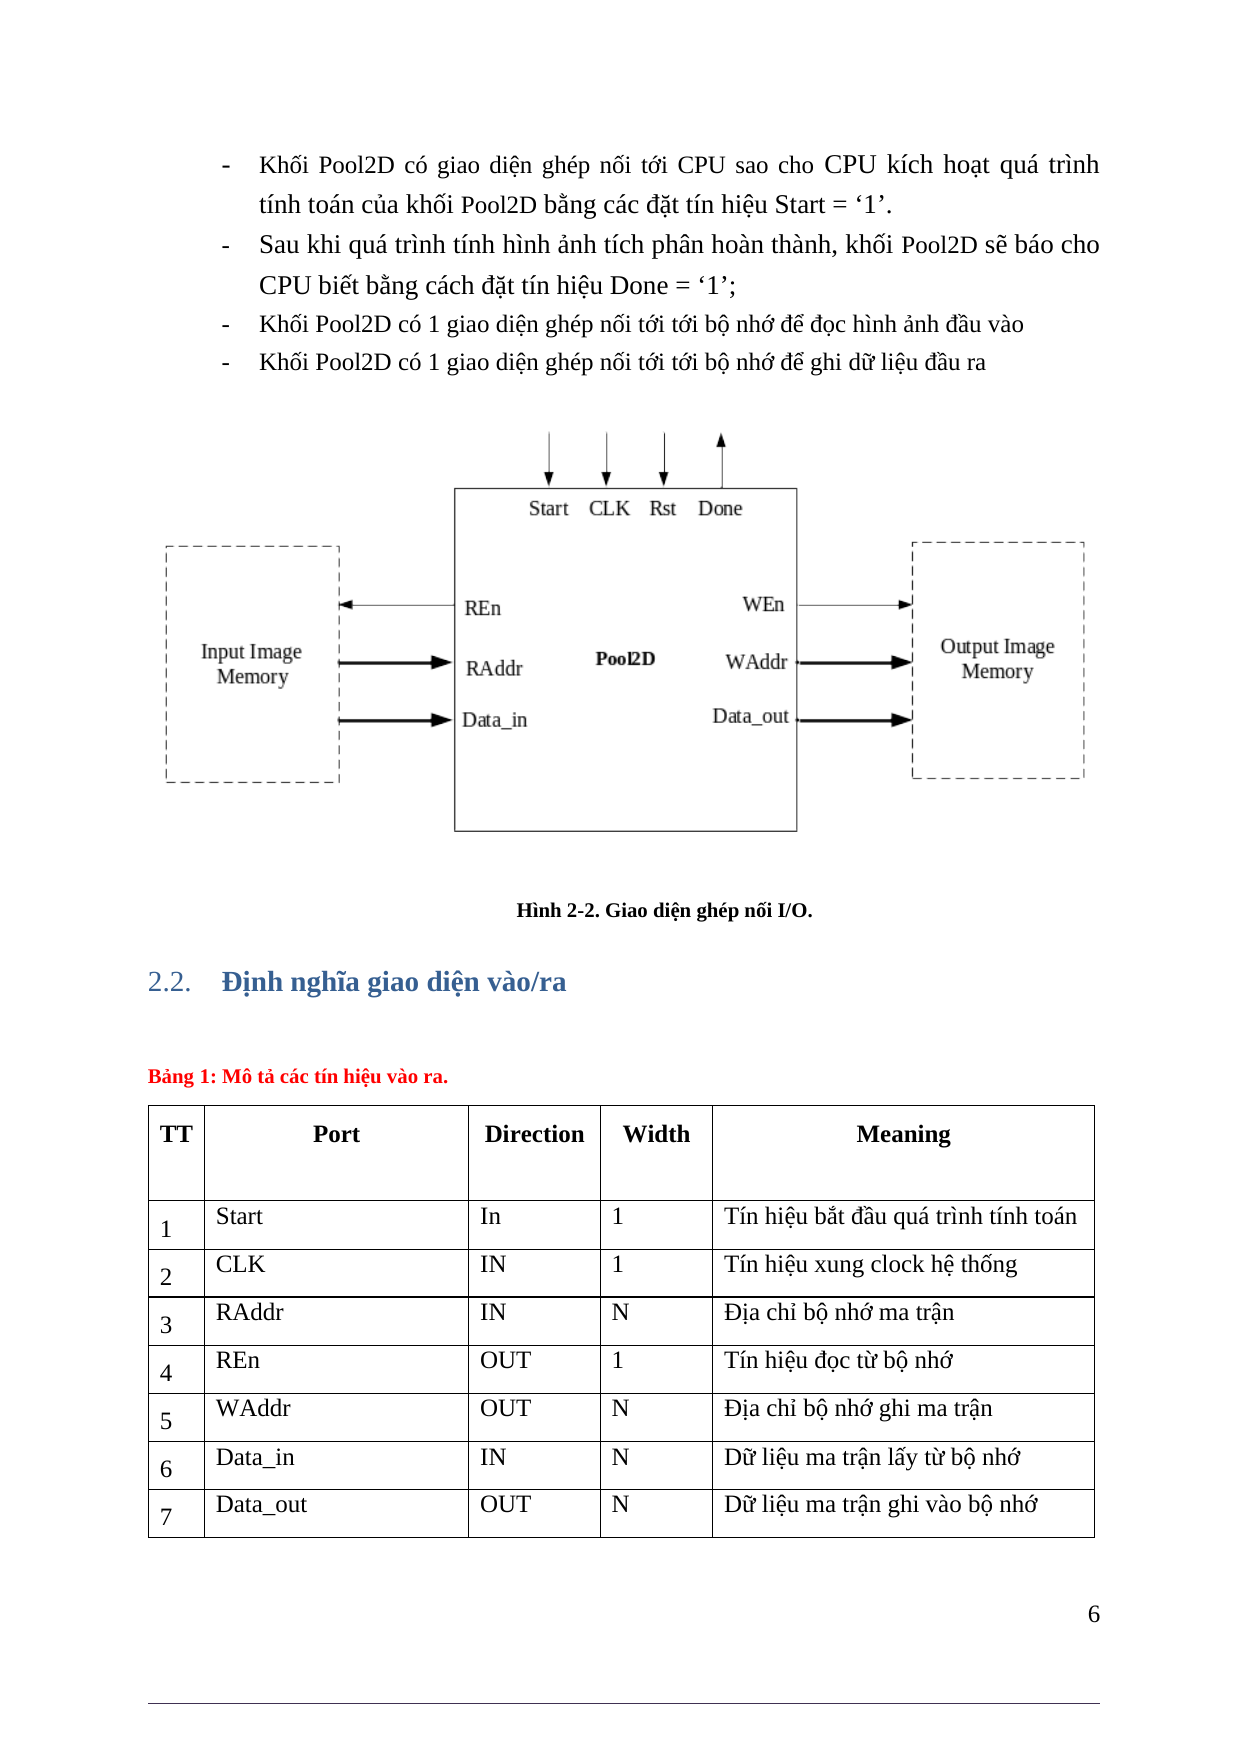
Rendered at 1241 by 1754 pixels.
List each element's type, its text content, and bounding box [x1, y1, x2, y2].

table_cell OUT [469, 1346, 600, 1392]
table_cell IN [469, 1442, 600, 1488]
table_cell N [601, 1298, 712, 1344]
table_cell Dữ liệu ma trận ghi vào bộ nhớ [713, 1490, 1094, 1537]
table_cell 5 [149, 1394, 204, 1441]
table_cell 2 [149, 1250, 204, 1296]
table_cell Start [205, 1201, 468, 1248]
table_cell N [601, 1442, 712, 1488]
table_cell 3 [149, 1298, 204, 1344]
table_cell Data_in [205, 1442, 468, 1488]
table_cell Dữ liệu ma trận lấy từ bộ nhớ [713, 1442, 1094, 1488]
table_cell Địa chỉ bộ nhớ ma trận [713, 1298, 1094, 1344]
table_cell Data_out [205, 1490, 468, 1537]
table_cell 4 [149, 1346, 204, 1392]
list Khối Pool2D có giao diện ghép nối tới CPU sao cho CPU kích hoạt quá trình tính toán của khối Pool2D bằng các đặt tín hiệu Start = ‘1’. [221, 148, 1100, 219]
table_cell IN [469, 1250, 600, 1296]
table_header Port [205, 1106, 468, 1200]
list Khối Pool2D có 1 giao diện ghép nối tới tới bộ nhớ để ghi dữ liệu đầu ra [221, 347, 1100, 375]
table_cell N [601, 1490, 712, 1537]
table_cell 1 [149, 1201, 204, 1248]
table_cell REn [205, 1346, 468, 1392]
table_cell 1 [601, 1201, 712, 1248]
table_cell 1 [601, 1250, 712, 1296]
table_cell Địa chỉ bộ nhớ ghi ma trận [713, 1394, 1094, 1441]
table_cell WAddr [205, 1394, 468, 1441]
table_cell OUT [469, 1490, 600, 1537]
table_cell 6 [149, 1442, 204, 1488]
list Khối Pool2D có 1 giao diện ghép nối tới tới bộ nhớ để đọc hình ảnh đầu vào [221, 309, 1100, 338]
table_cell In [469, 1201, 600, 1248]
table_cell IN [469, 1298, 600, 1344]
table_cell RAddr [205, 1298, 468, 1344]
table_header Meaning [713, 1106, 1094, 1200]
list Sau khi quá trình tính hình ảnh tích phân hoàn thành, khối Pool2D sẽ báo cho CPU biết bằng cách đặt tín hiệu Done = ‘1’; [221, 228, 1100, 300]
table_cell Tín hiệu bắt đầu quá trình tính toán [713, 1201, 1094, 1248]
table_cell CLK [205, 1250, 468, 1296]
table_header Direction [469, 1106, 600, 1200]
table_cell N [601, 1394, 712, 1441]
table_header TT [149, 1106, 204, 1200]
table_cell Tín hiệu đọc từ bộ nhớ [713, 1346, 1094, 1392]
table_cell Tín hiệu xung clock hệ thống [713, 1250, 1094, 1296]
text Bảng 1: Mô tả các tín hiệu vào ra. [148, 1064, 1100, 1088]
table_cell 7 [149, 1490, 204, 1537]
subtitle Định nghĩa giao diện vào/ra [148, 964, 1100, 998]
table_cell OUT [469, 1394, 600, 1441]
table_header Width [601, 1106, 712, 1200]
table_cell 1 [601, 1346, 712, 1392]
